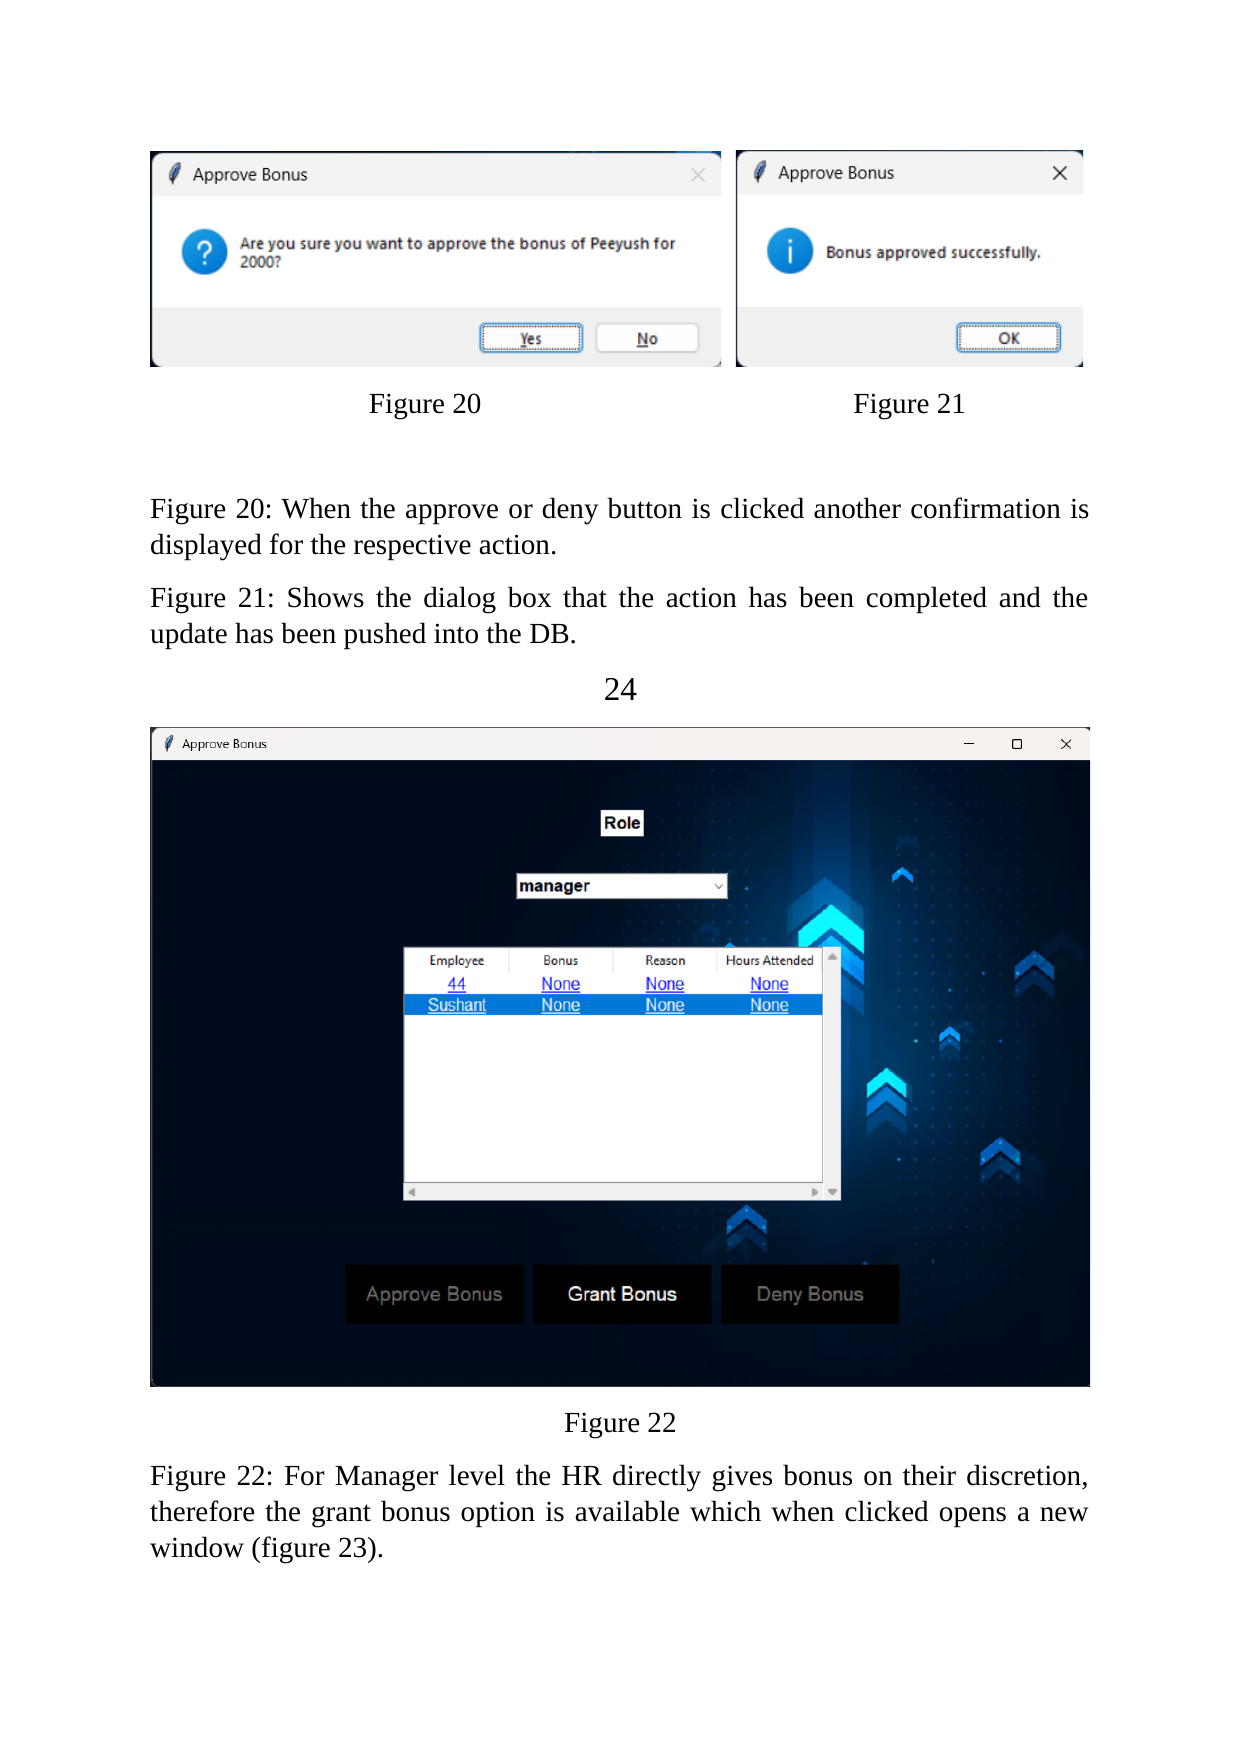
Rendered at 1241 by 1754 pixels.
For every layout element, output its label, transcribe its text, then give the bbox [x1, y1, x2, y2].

text Figure 22 [150, 1405, 1090, 1439]
text Figure 21: Shows the dialog box that the action has been completed and the update has been pushed into the DB. [150, 580, 1090, 650]
text 24 [150, 669, 1090, 708]
text Figure 22: For Manager level the HR directly gives bonus on their discretion, therefore the grant bonus option is available which when clicked opens a new window (figure 23). [150, 1458, 1090, 1564]
picture [150, 727, 1091, 1387]
text Figure 20: When the approve or deny button is clicked another confirmation is displayed for the respective action. [150, 491, 1090, 561]
picture [150, 151, 722, 367]
text Figure 20 Figure 21 [150, 386, 1090, 419]
picture [735, 150, 1084, 367]
